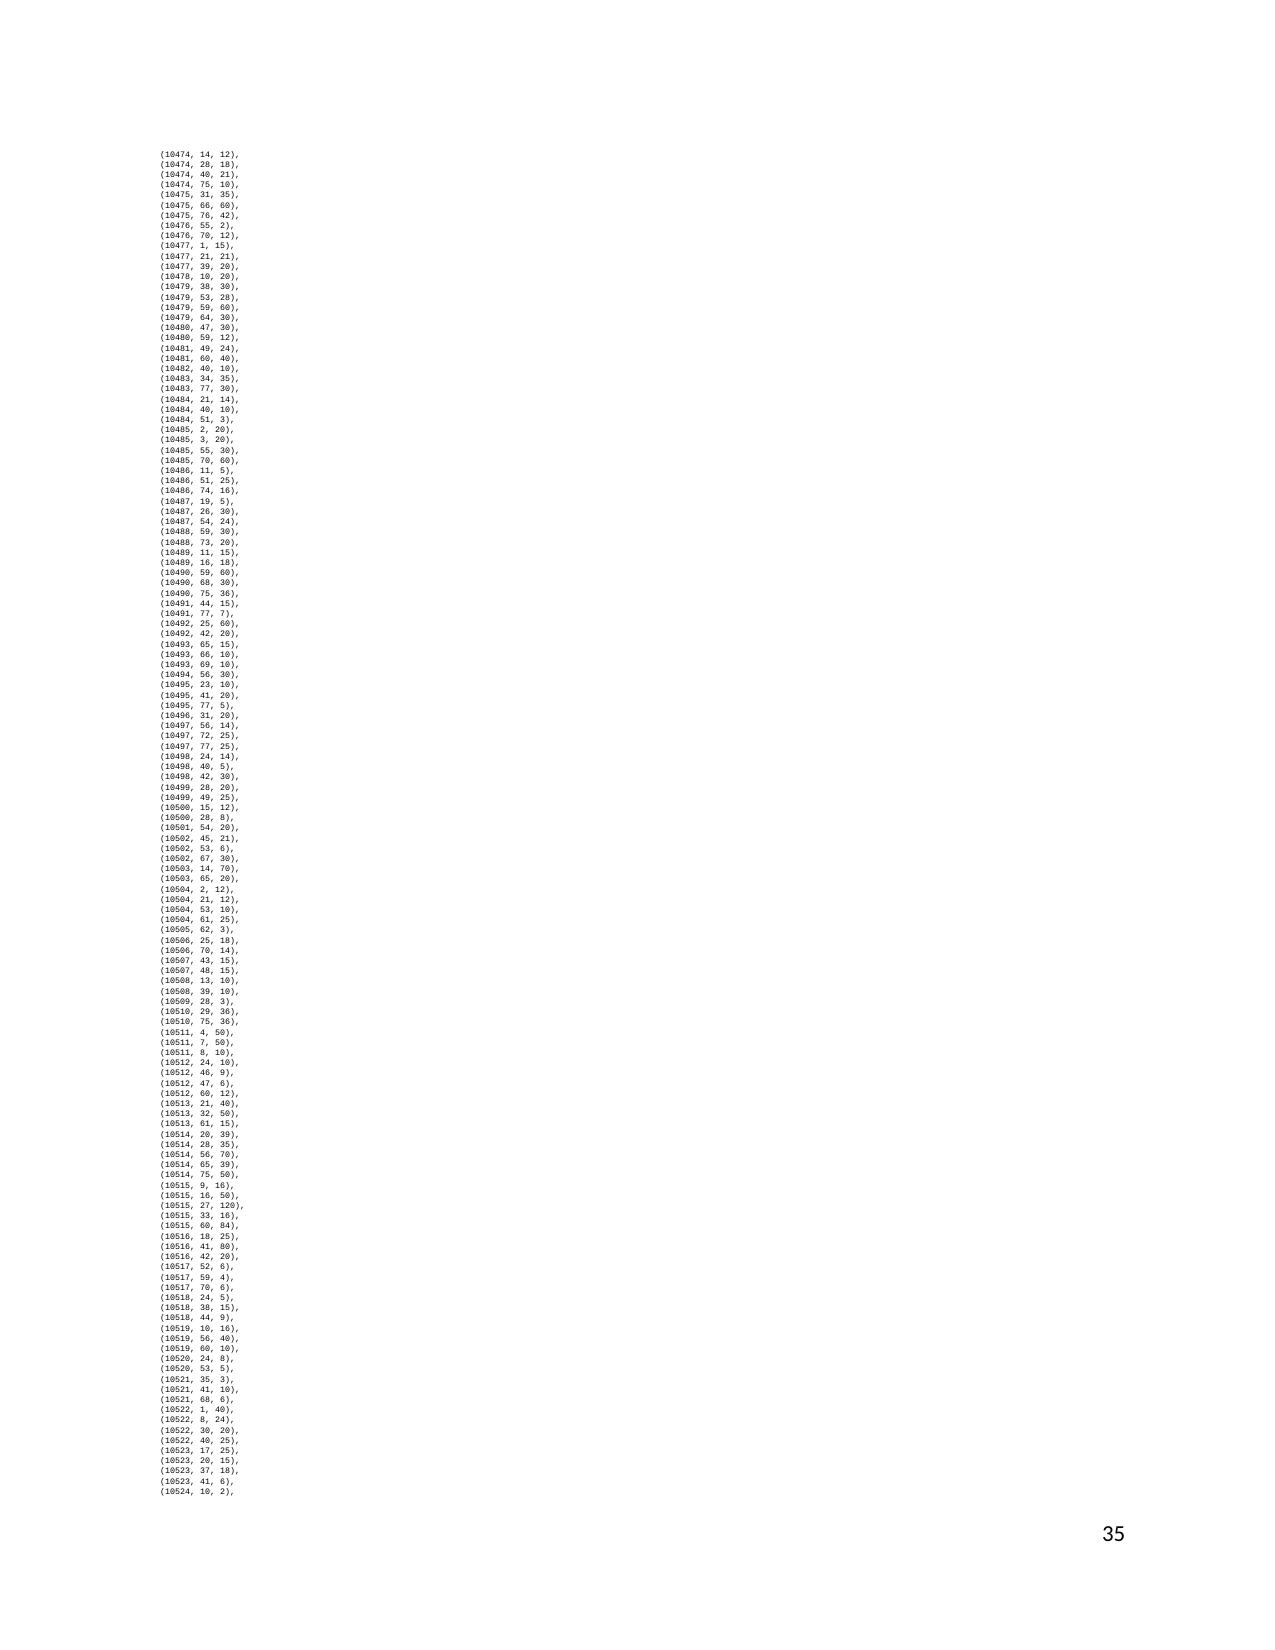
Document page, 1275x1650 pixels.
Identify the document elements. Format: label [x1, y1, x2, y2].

text [150, 150, 1125, 1497]
